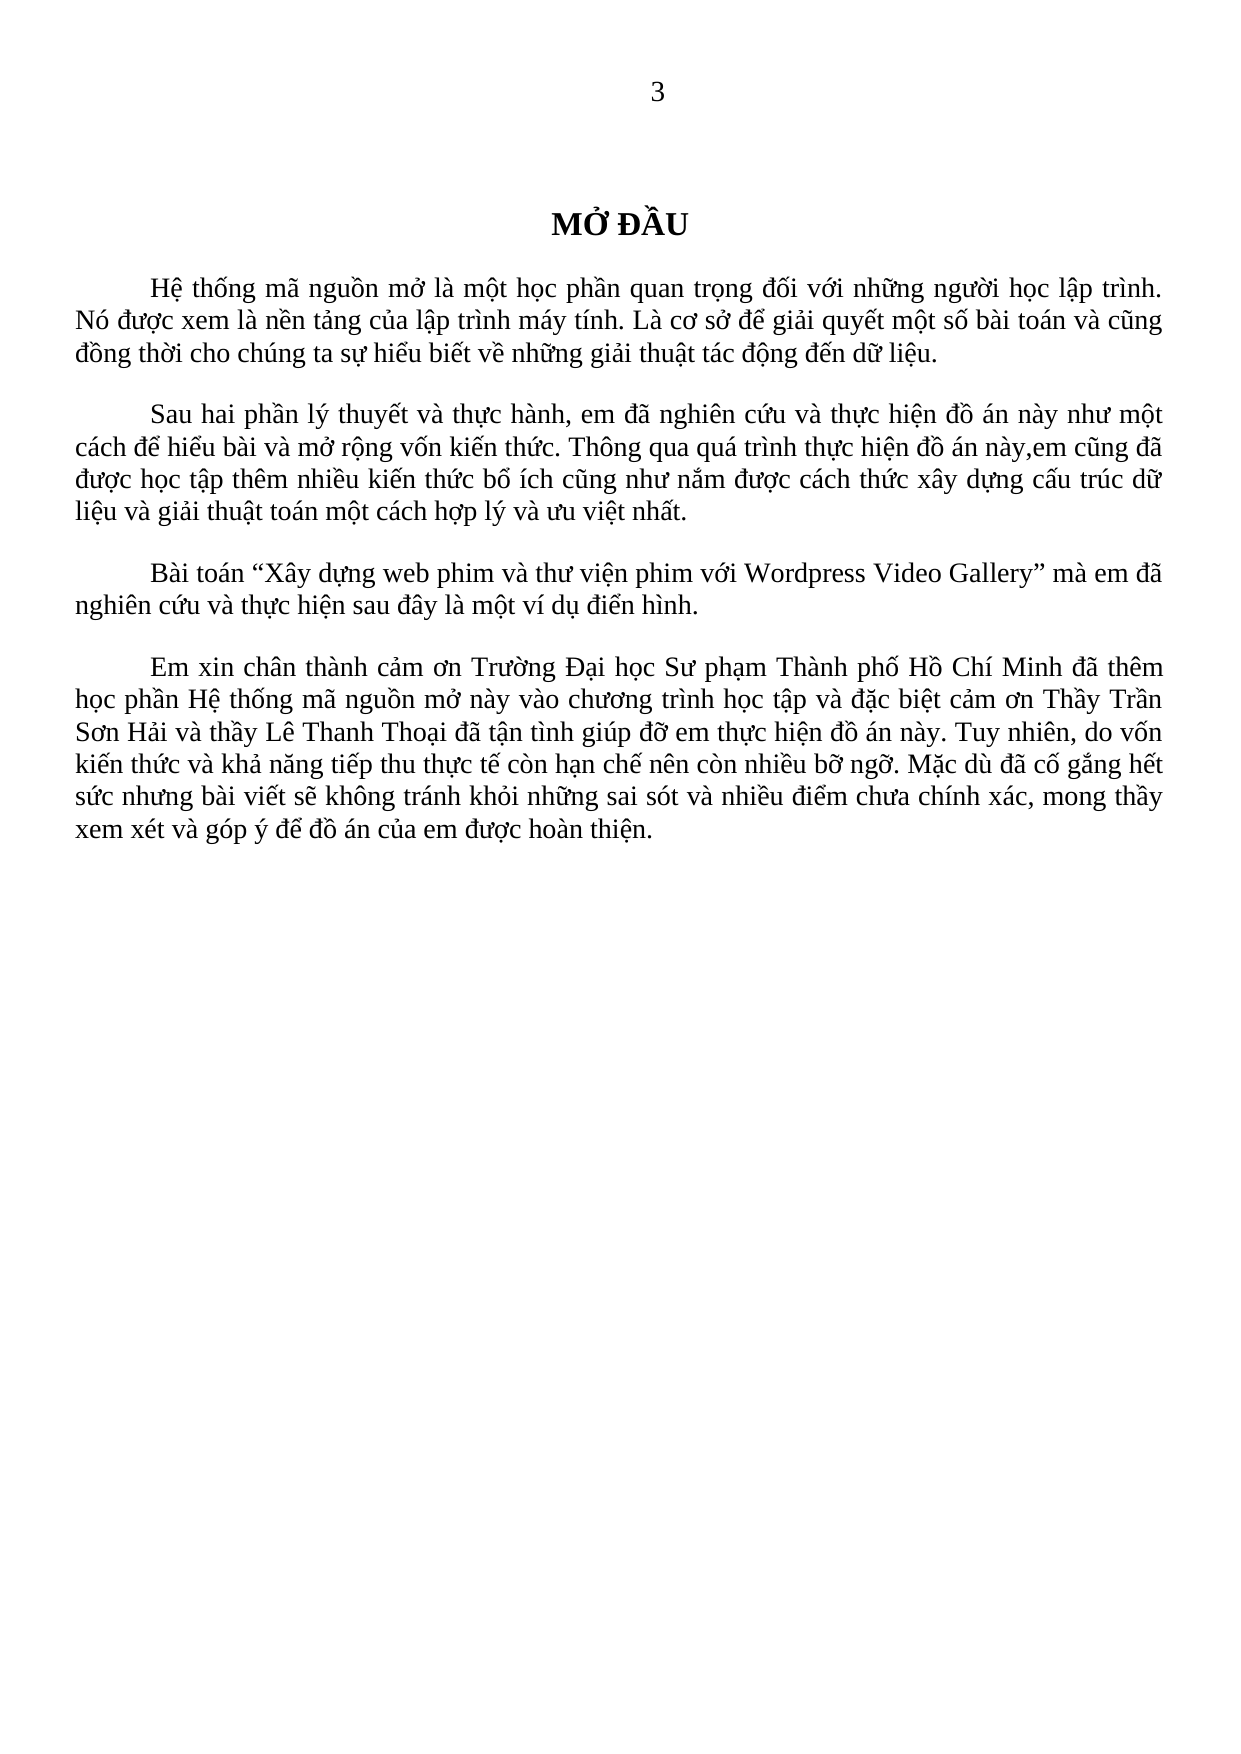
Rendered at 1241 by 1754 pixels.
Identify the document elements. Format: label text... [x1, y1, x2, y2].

subtitle MỞ ĐẦU [75, 204, 1165, 243]
text Em xin chân thành cảm ơn Trường Đại học Sư phạm Thành phố Hồ Chí Minh đã thêm học phần Hệ thống mã nguồn mở này vào chương trình học tập và đặc biệt cảm ơn Thầy Trần Sơn Hải và thầy Lê Thanh Thoại đã tận tình giúp đỡ em thực hiện đồ án này. Tuy nhiên, do vốn kiến thức và khả năng tiếp thu thực tế còn hạn chế nên còn nhiều bỡ ngỡ. Mặc dù đã cố gắng hết sức nhưng bài viết sẽ không tránh khỏi những sai sót và nhiều điểm chưa chính xác, mong thầy xem xét và góp ý để đồ án của em được hoàn thiện. [75, 650, 1165, 844]
text Hệ thống mã nguồn mở là một học phần quan trọng đối với những người học lập trình. Nó được xem là nền tảng của lập trình máy tính. Là cơ sở để giải quyết một số bài toán và cũng đồng thời cho chúng ta sự hiểu biết về những giải thuật tác động đến dữ liệu. [75, 271, 1165, 368]
text Bài toán “Xây dựng web phim và thư viện phim với Wordpress Video Gallery” mà em đã nghiên cứu và thực hiện sau đây là một ví dụ điển hình. [75, 556, 1165, 621]
text Sau hai phần lý thuyết và thực hành, em đã nghiên cứu và thực hiện đồ án này như một cách để hiểu bài và mở rộng vốn kiến thức. Thông qua quá trình thực hiện đồ án này,em cũng đã được học tập thêm nhiều kiến thức bổ ích cũng như nắm được cách thức xây dựng cấu trúc dữ liệu và giải thuật toán một cách hợp lý và ưu việt nhất. [75, 397, 1165, 527]
